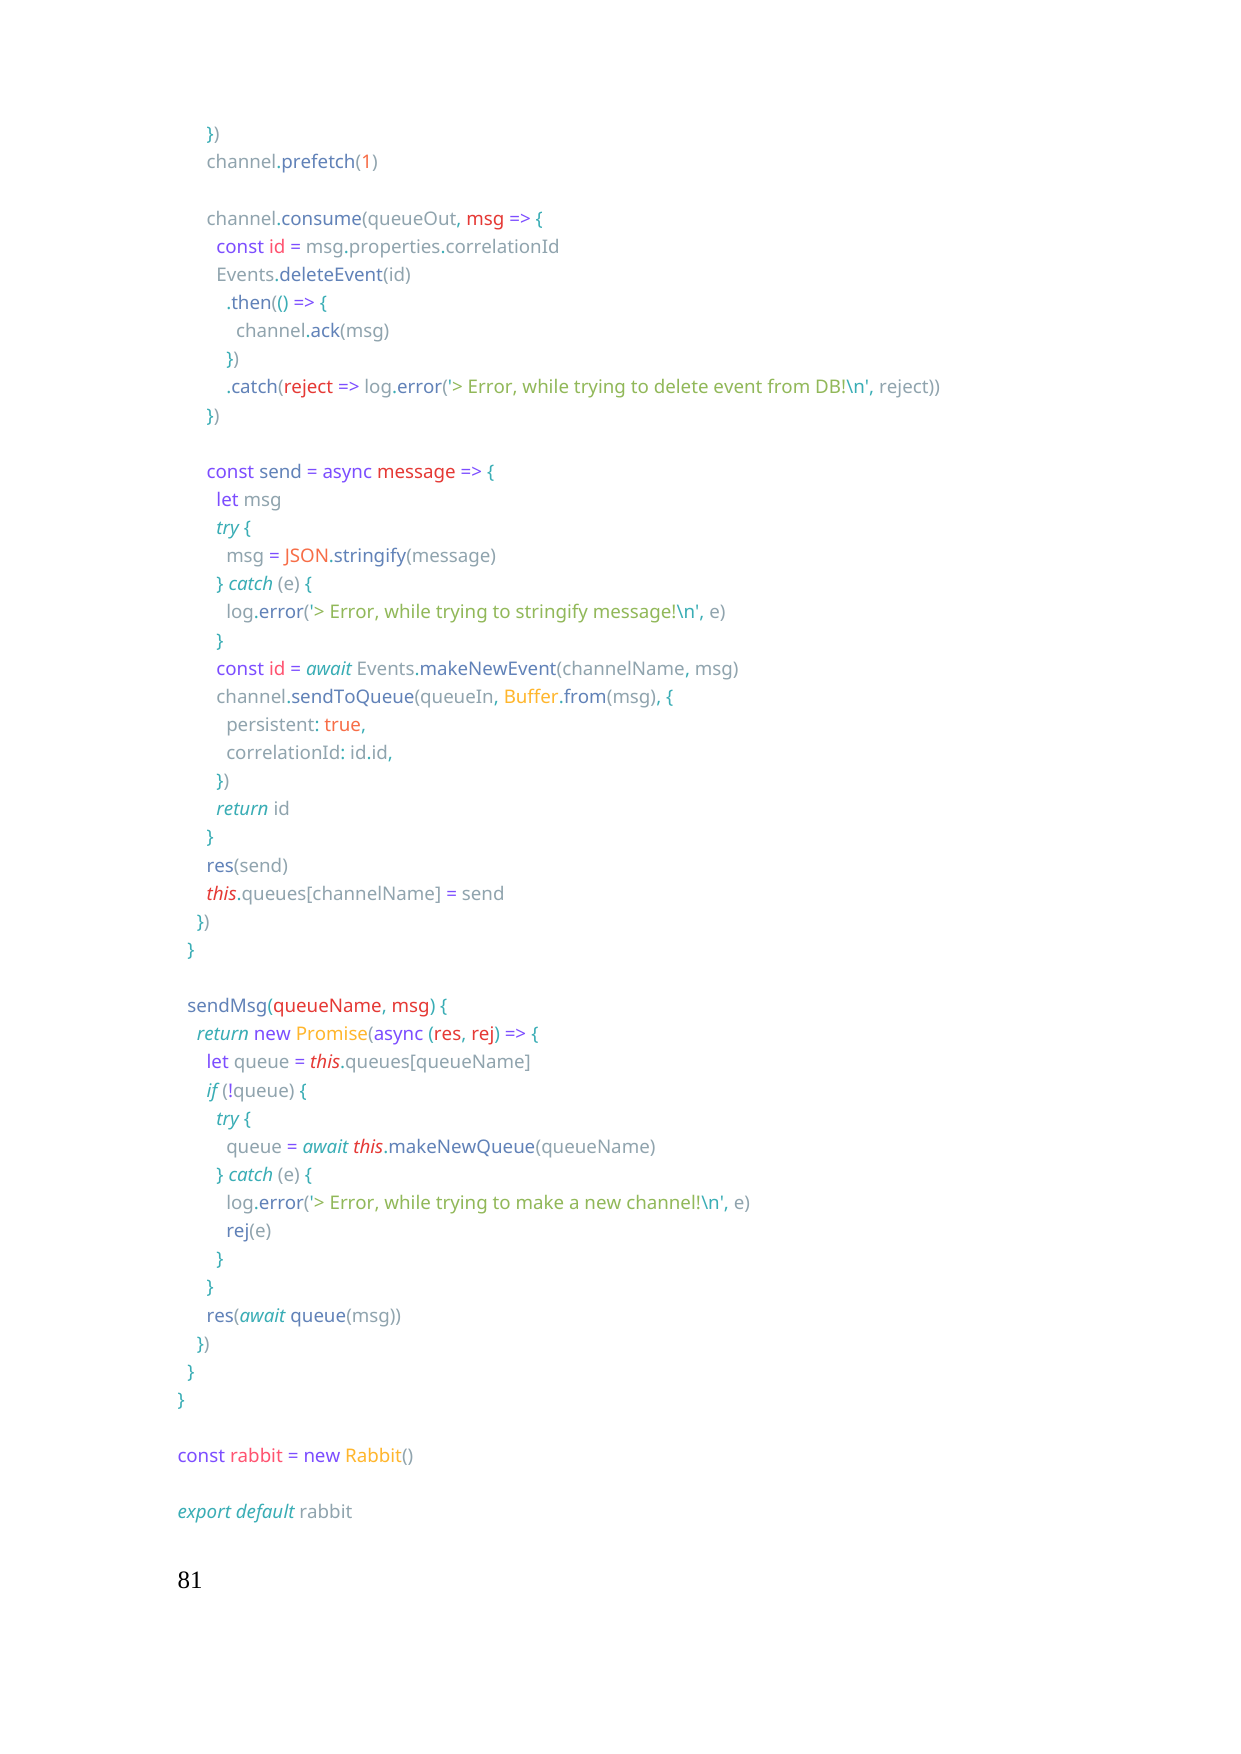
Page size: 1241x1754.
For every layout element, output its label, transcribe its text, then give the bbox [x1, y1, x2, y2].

text } catch (e) { [177, 1159, 1181, 1187]
text }) [177, 343, 1181, 371]
text } [177, 934, 1181, 962]
text res(send) [177, 849, 1181, 877]
text channel.ack(msg) [177, 315, 1181, 343]
text Events.deleteEvent(id) [177, 259, 1181, 287]
text const rabbit = new Rabbit() [177, 1440, 1181, 1468]
text correlationId: id.id, [177, 737, 1181, 765]
text return id [177, 793, 1181, 821]
text .then(() => { [177, 287, 1181, 315]
text log.error('> Error, while trying to stringify message!\n', e) [177, 596, 1181, 624]
text channel.prefetch(1) [177, 146, 1181, 174]
text .catch(reject => log.error('> Error, while trying to delete event from DB!\n', reject)) [177, 371, 1181, 399]
text }) [177, 765, 1181, 793]
text log.error('> Error, while trying to make a new channel!\n', e) [177, 1187, 1181, 1215]
text this.queues[channelName] = send [177, 877, 1181, 906]
text let msg [177, 484, 1181, 512]
text try { [177, 512, 1181, 540]
text if (!queue) { [177, 1074, 1181, 1102]
text queue = await this.makeNewQueue(queueName) [177, 1131, 1181, 1159]
text channel.consume(queueOut, msg => { [177, 202, 1181, 231]
text const send = async message => { [177, 456, 1181, 484]
text } [177, 1356, 1181, 1384]
text } [177, 1243, 1181, 1271]
text rej(e) [177, 1215, 1181, 1243]
text } catch (e) { [177, 568, 1181, 596]
text channel.sendToQueue(queueIn, Buffer.from(msg), { [177, 681, 1181, 709]
text } [177, 1271, 1181, 1299]
text const id = msg.properties.correlationId [177, 231, 1181, 259]
text }) [177, 118, 1181, 146]
text sendMsg(queueName, msg) { [177, 990, 1181, 1018]
text return new Promise(async (res, rej) => { [177, 1018, 1181, 1046]
text }) [177, 906, 1181, 934]
text }) [177, 399, 1181, 427]
text } [177, 624, 1181, 652]
text } [177, 821, 1181, 849]
text res(await queue(msg)) [177, 1299, 1181, 1327]
text persistent: true, [177, 709, 1181, 737]
text export default rabbit [177, 1496, 1181, 1524]
text try { [177, 1102, 1181, 1131]
text let queue = this.queues[queueName] [177, 1046, 1181, 1074]
text msg = JSON.stringify(message) [177, 540, 1181, 568]
text } [177, 1384, 1181, 1412]
text }) [177, 1327, 1181, 1356]
text const id = await Events.makeNewEvent(channelName, msg) [177, 652, 1181, 681]
